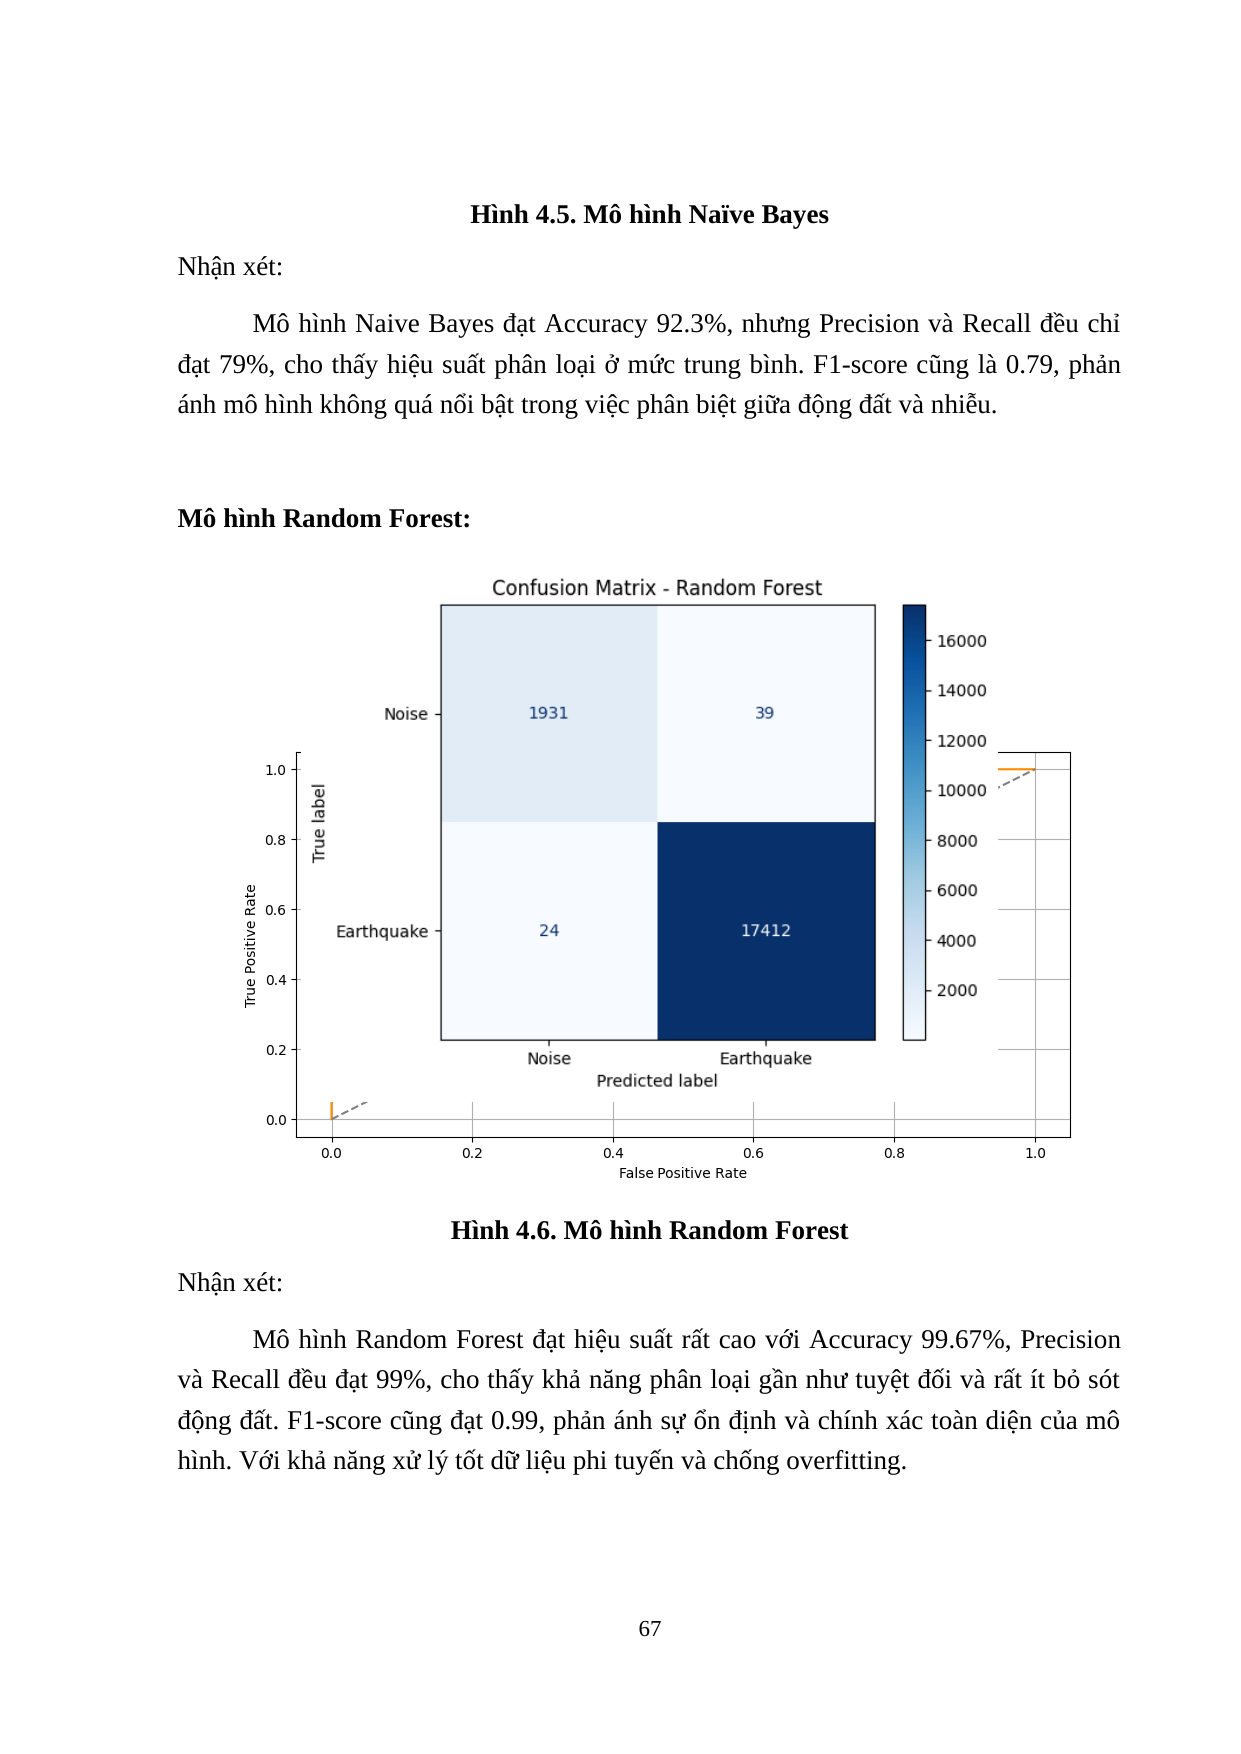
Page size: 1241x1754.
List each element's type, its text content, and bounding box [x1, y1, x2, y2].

text Nhận xét: [177, 1266, 1122, 1297]
text Hình 4.5. Mô hình Naïve Bayes [177, 198, 1122, 230]
text Mô hình Naive Bayes đạt Accuracy 92.3%, nhưng Precision và Recall đều chỉ đạt 79%, cho thấy hiệu suất phân loại ở mức trung bình. F1-score cũng là 0.79, phản ánh mô hình không quá nổi bật trong việc phân biệt giữa động đất và nhiễu. [177, 308, 1122, 419]
text Mô hình Random Forest đạt hiệu suất rất cao với Accuracy 99.67%, Precision và Recall đều đạt 99%, cho thấy khả năng phân loại gần như tuyệt đối và rất ít bỏ sót động đất. F1-score cũng đạt 0.99, phản ánh sự ổn định và chính xác toàn diện của mô hình. Với khả năng xử lý tốt dữ liệu phi tuyến và chống overfitting. [177, 1323, 1122, 1476]
text Nhận xét: [177, 251, 1122, 282]
text Mô hình Random Forest: [177, 503, 1122, 534]
picture [235, 567, 1079, 1190]
